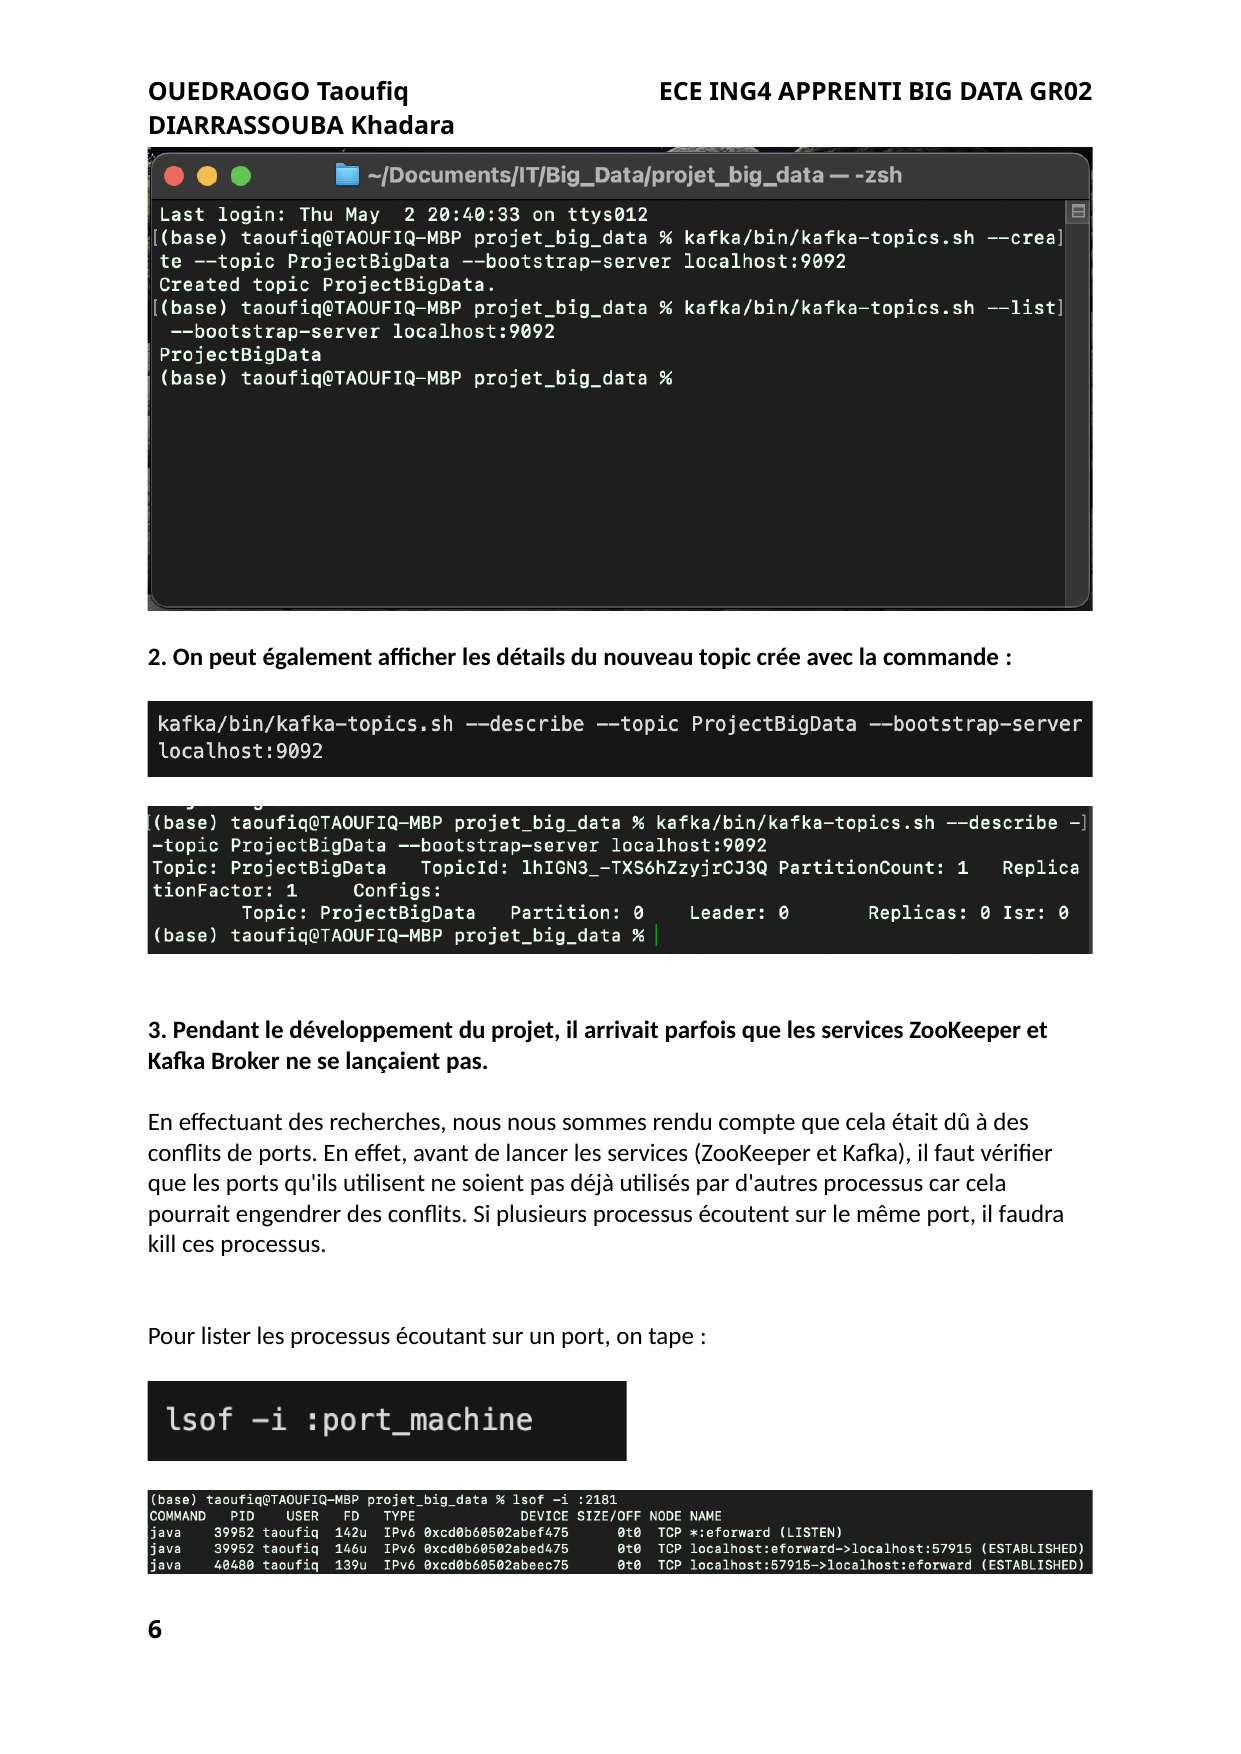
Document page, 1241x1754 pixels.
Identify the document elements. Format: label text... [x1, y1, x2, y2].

picture [147, 1381, 627, 1461]
text 3. Pendant le développement du projet, il arrivait parfois que les services ZooKeeper et Kafka Broker ne se lançaient pas. [148, 1015, 1093, 1076]
picture [147, 701, 1093, 777]
text En effectuant des recherches, nous nous sommes rendu compte que cela était dû à des conflits de ports. En effet, avant de lancer les services (ZooKeeper et Kafka), il faut vérifier que les ports qu'ils utilisent ne soient pas déjà utilisés par d'autres processus car cela pourrait engendrer des conflits. Si plusieurs processus écoutent sur le même port, il faudra kill ces processus. [148, 1106, 1093, 1259]
text Pour lister les processus écoutant sur un port, on tape : [148, 1320, 1093, 1350]
picture [147, 147, 1093, 611]
picture [147, 1490, 1093, 1574]
picture [147, 806, 1093, 954]
text 2. On peut également afficher les détails du nouveau topic crée avec la commande : [148, 641, 1093, 671]
